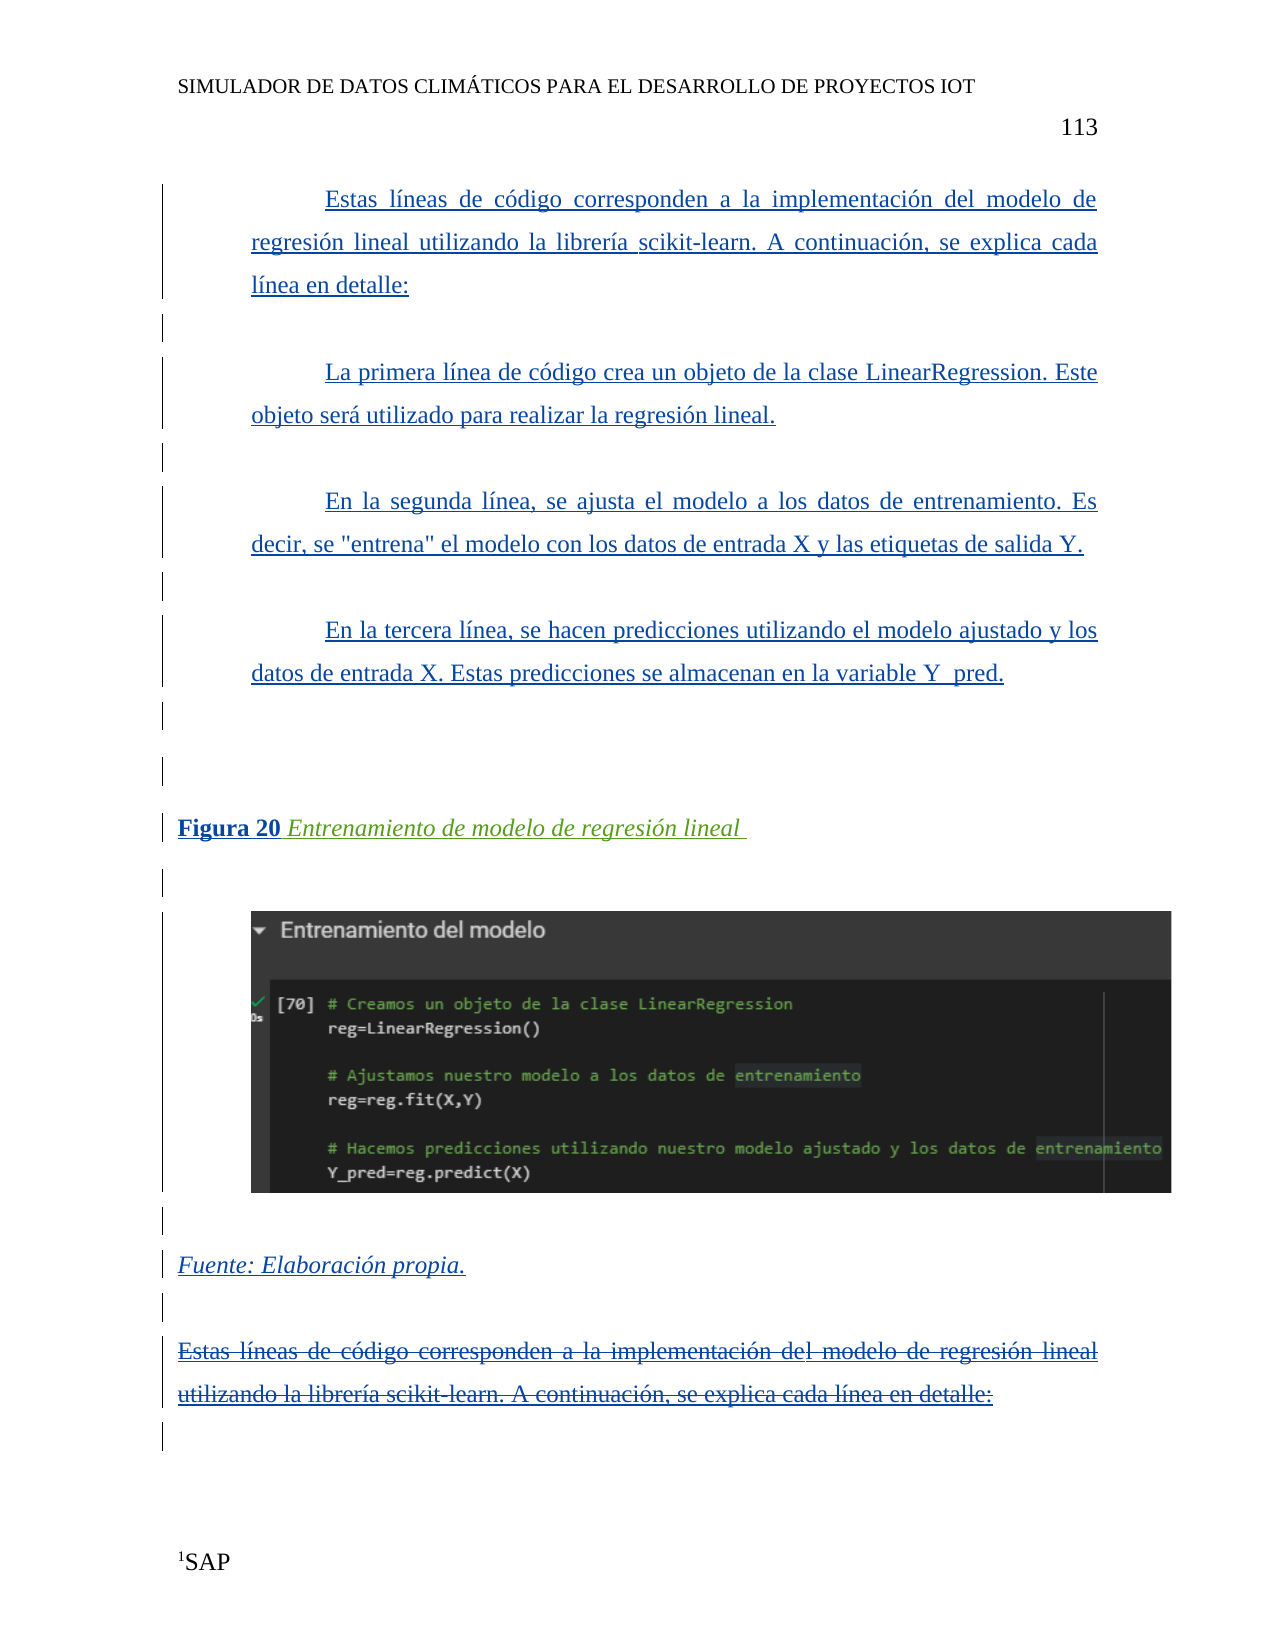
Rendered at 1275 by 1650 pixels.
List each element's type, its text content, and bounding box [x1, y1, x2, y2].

text 19 [177, 813, 1098, 842]
picture [251, 911, 1172, 1193]
